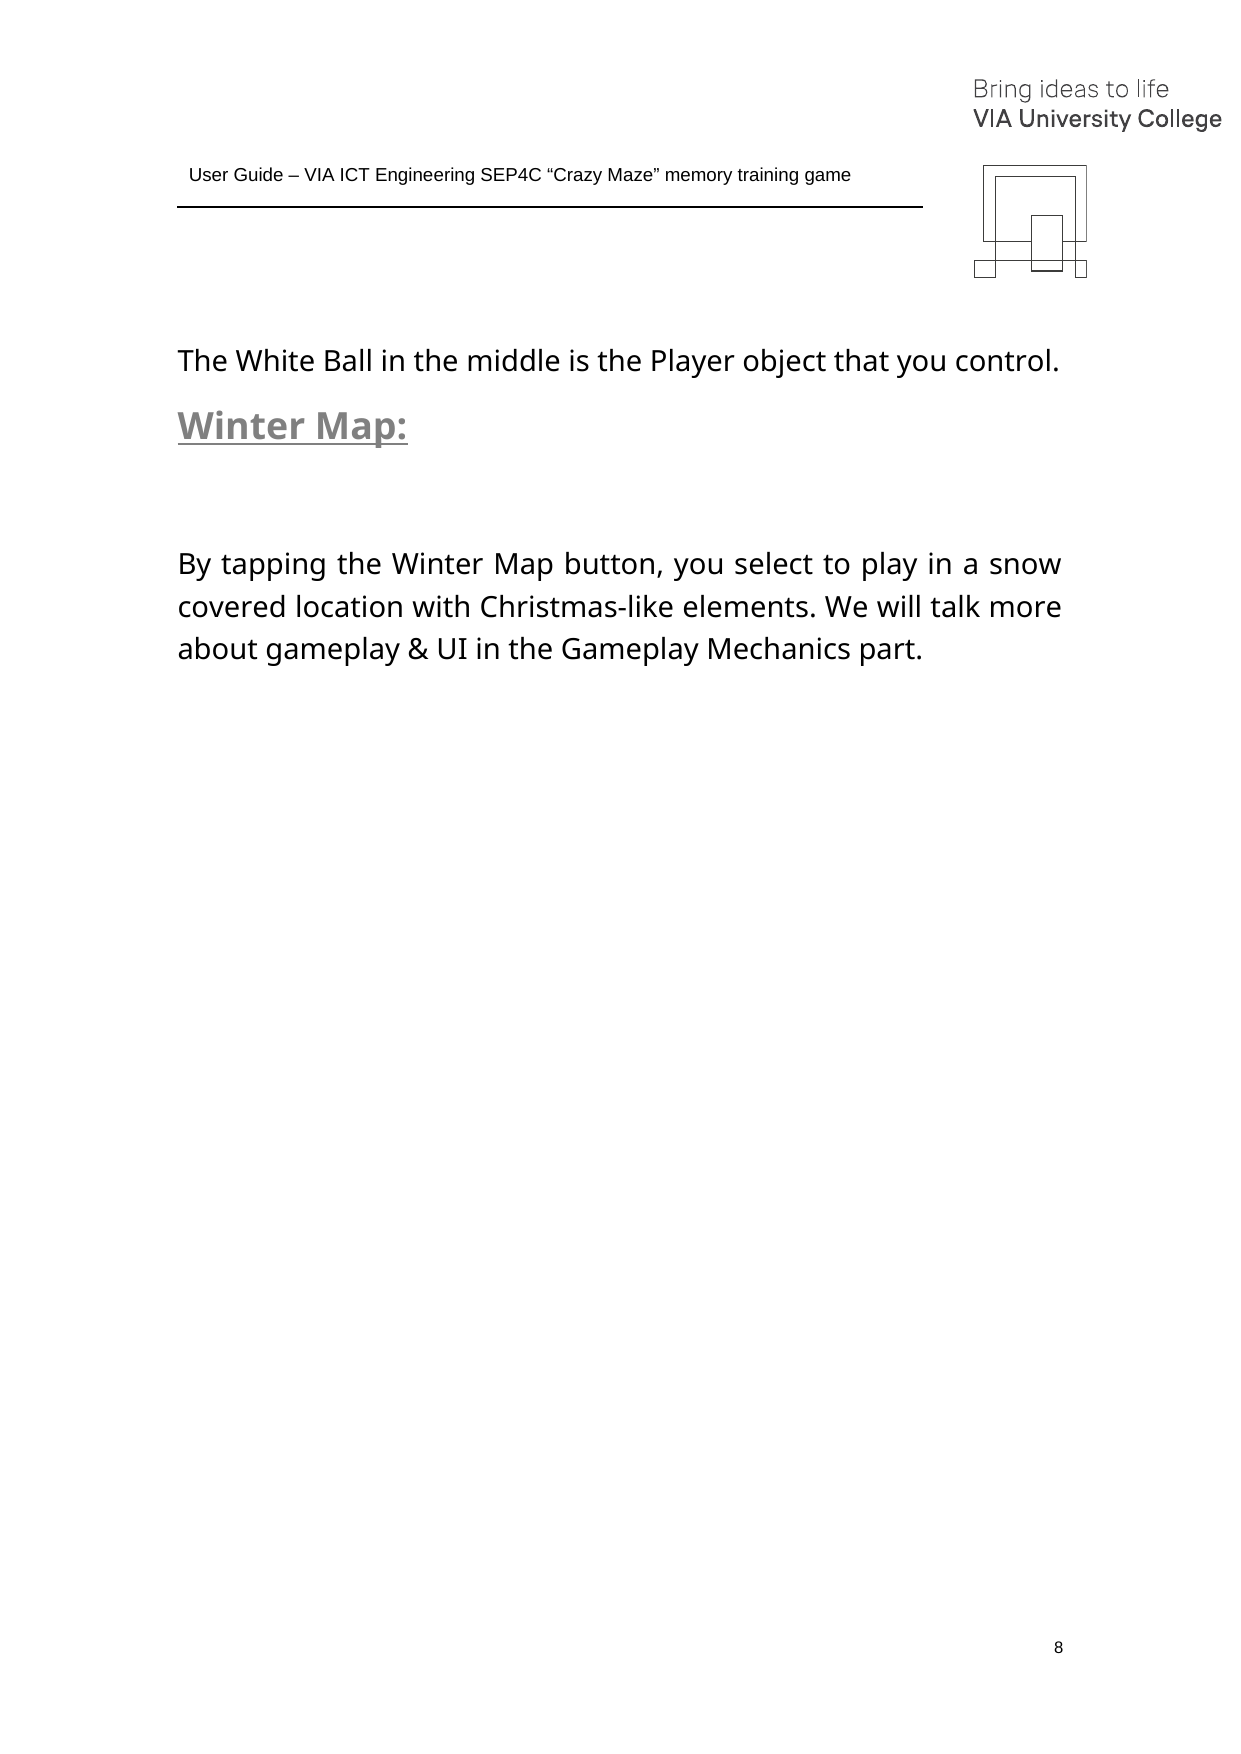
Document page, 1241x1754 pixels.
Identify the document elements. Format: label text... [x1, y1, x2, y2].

text Winter Map: [177, 399, 1063, 451]
text By tapping the Winter Map button, you select to play in a snow covered location with Christmas-like elements. We will talk more about gameplay & UI in the Gameplay Mechanics part. [177, 543, 1063, 668]
text The White Ball in the middle is the Player object that you control. [177, 340, 1063, 380]
